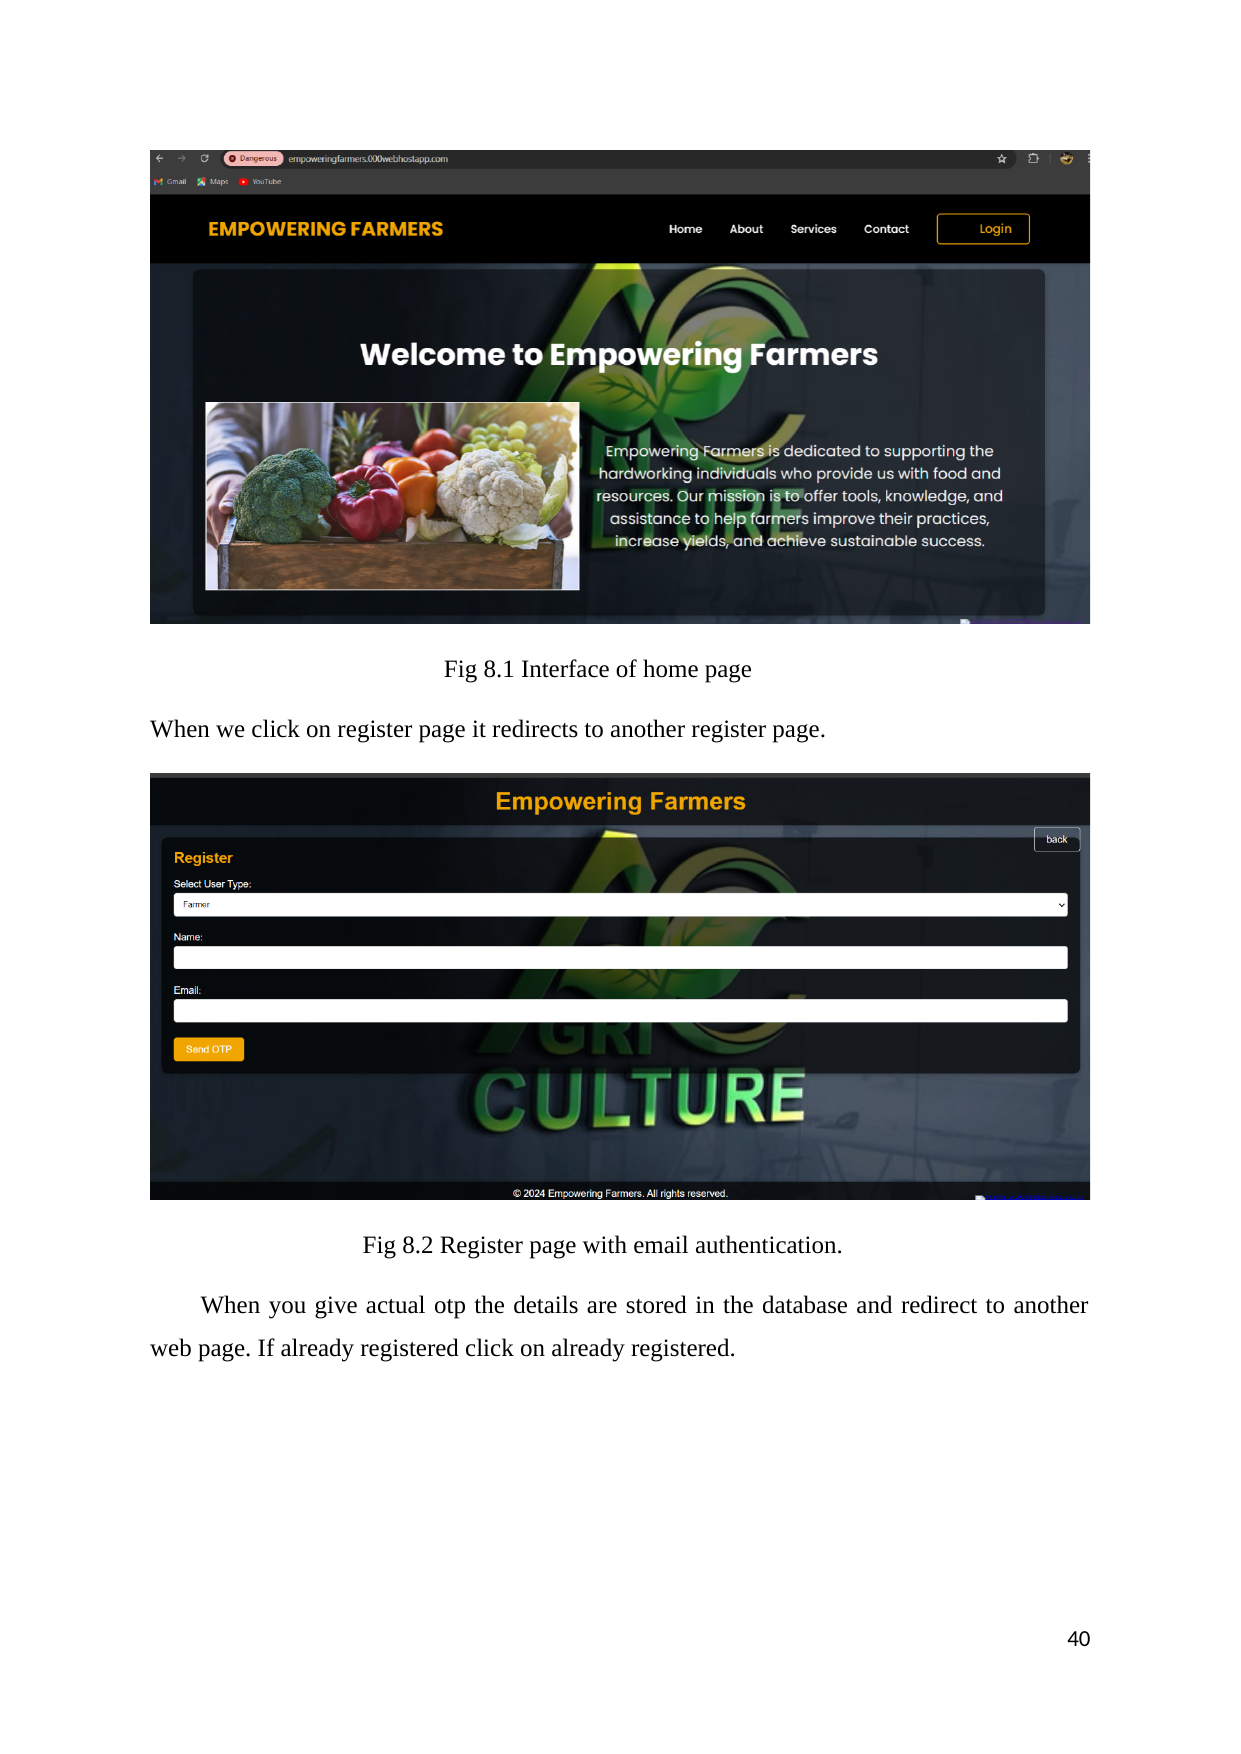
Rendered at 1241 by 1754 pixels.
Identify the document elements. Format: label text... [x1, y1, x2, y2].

text Fig 8.1 Interface of home page [150, 654, 1090, 683]
text When you give actual otp the details are stored in the database and redirect to another web page. If already registered click on already registered. [150, 1290, 1090, 1362]
picture [150, 150, 1091, 624]
text Fig 8.2 Register page with email authentication. [150, 1230, 1090, 1259]
picture [150, 773, 1091, 1200]
text When we click on register page it redirects to another register page. [150, 714, 1090, 742]
